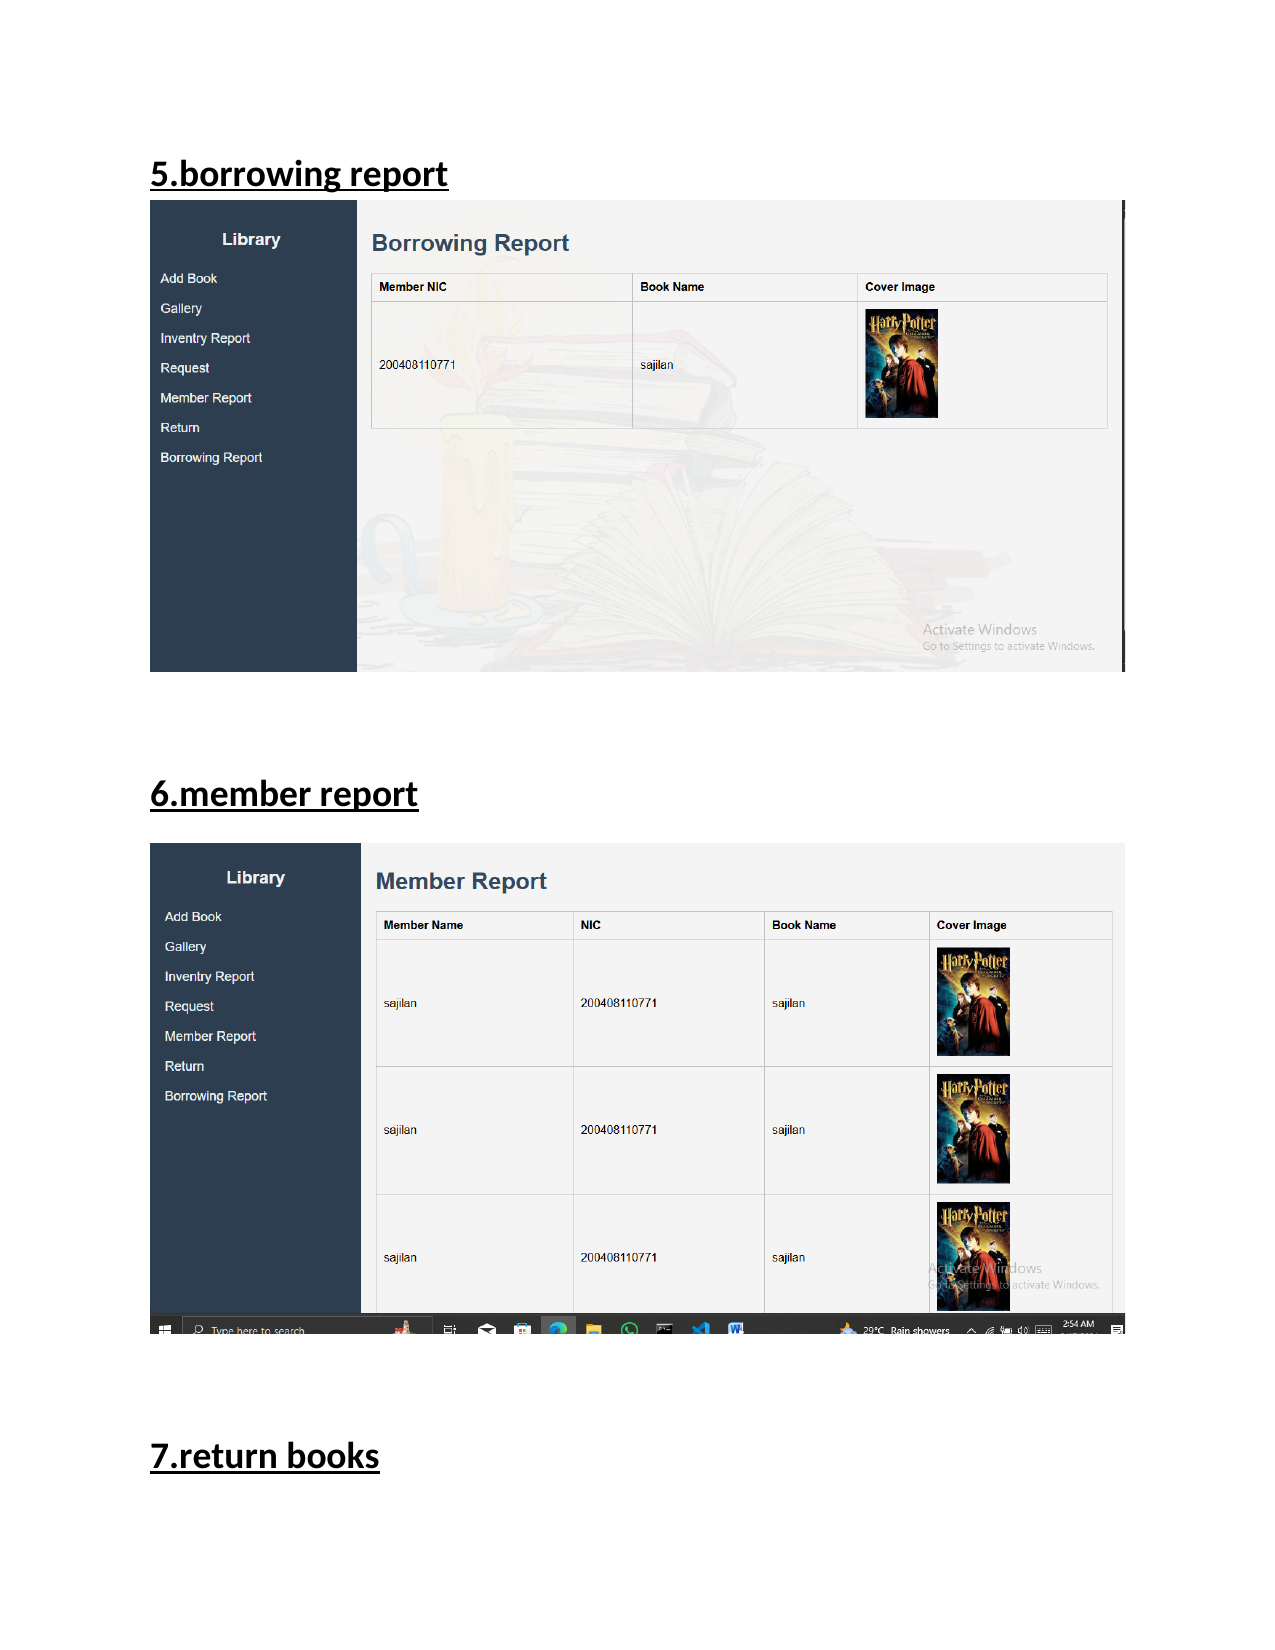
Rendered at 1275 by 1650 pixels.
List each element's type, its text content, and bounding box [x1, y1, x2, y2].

text 7.return books [150, 1432, 1125, 1478]
text 5.borrowing report [150, 150, 1125, 200]
picture [150, 843, 1125, 1334]
text 6.member report [150, 770, 1125, 816]
picture [150, 200, 1125, 672]
